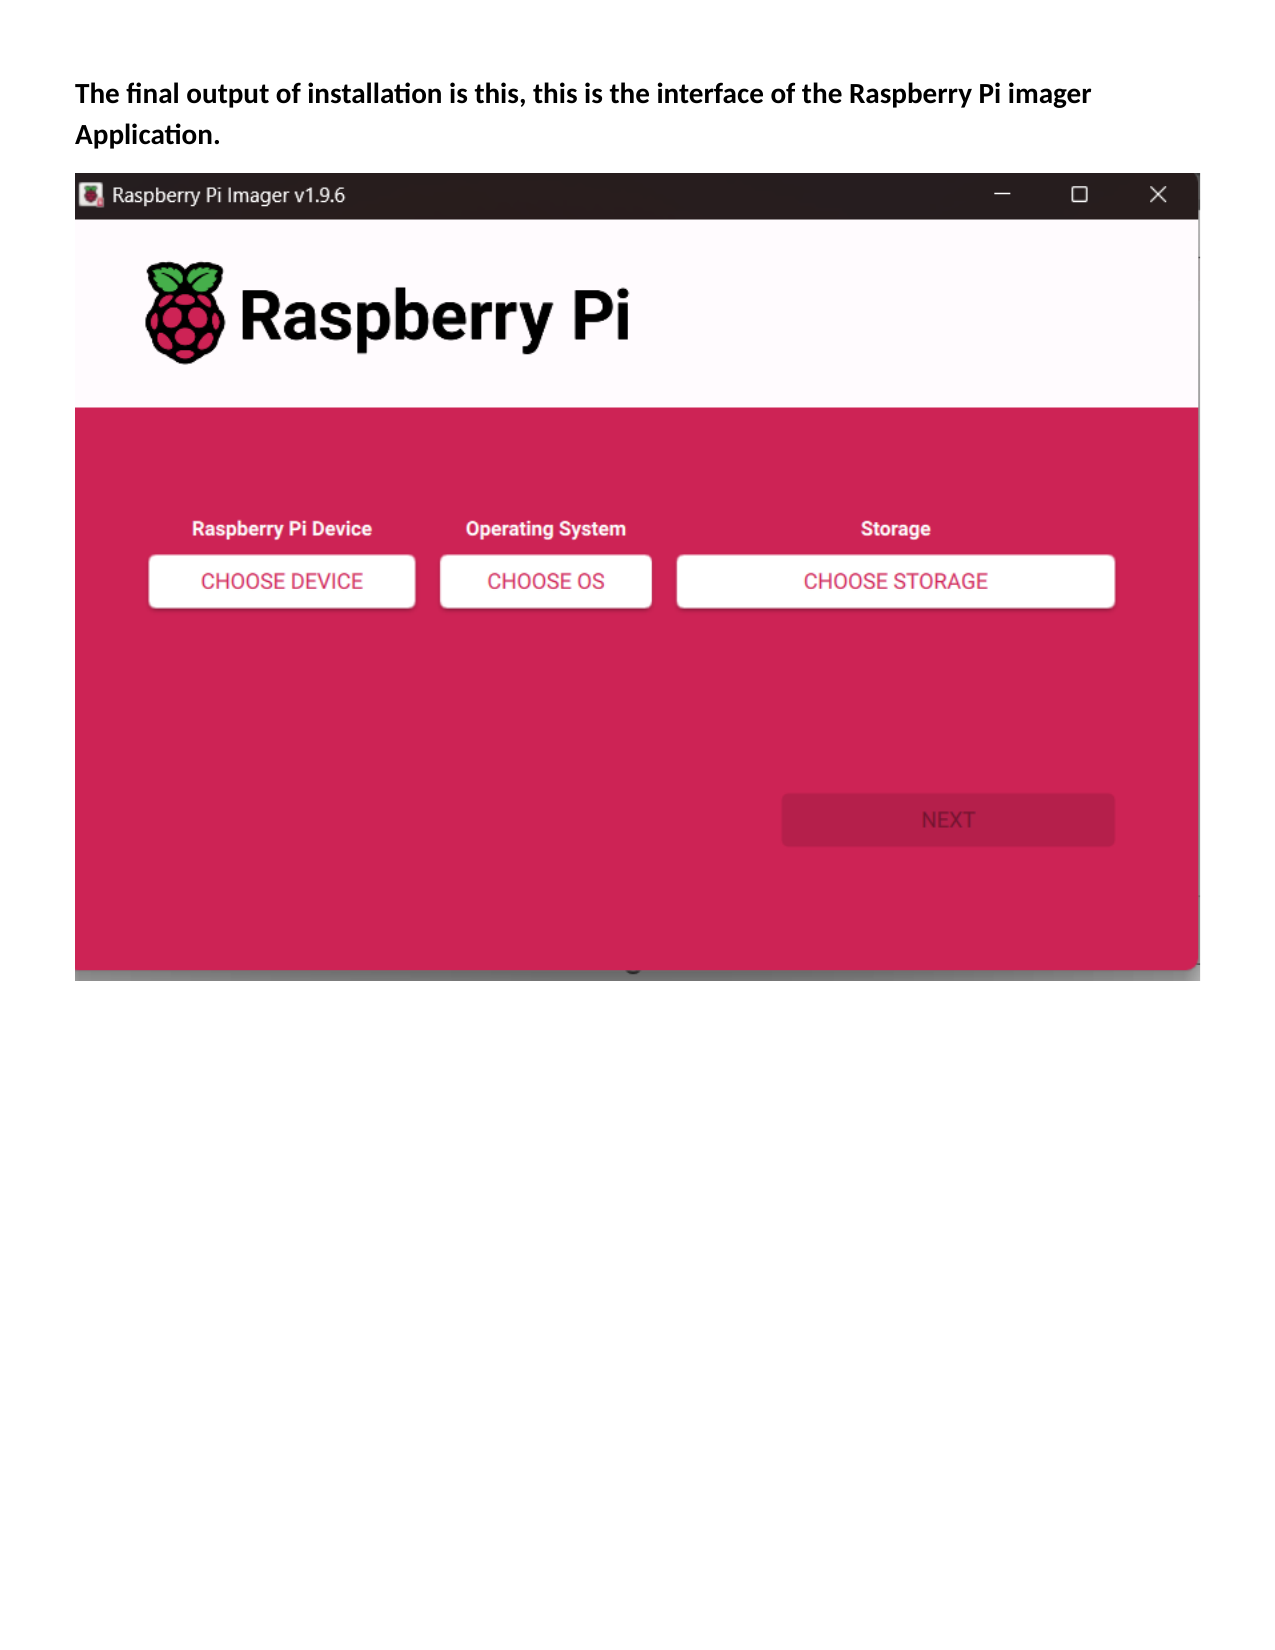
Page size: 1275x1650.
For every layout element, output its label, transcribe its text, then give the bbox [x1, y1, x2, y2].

text The final output of installation is this, this is the interface of the Raspberry Pi imager Application. [75, 75, 1200, 152]
picture [75, 173, 1200, 981]
